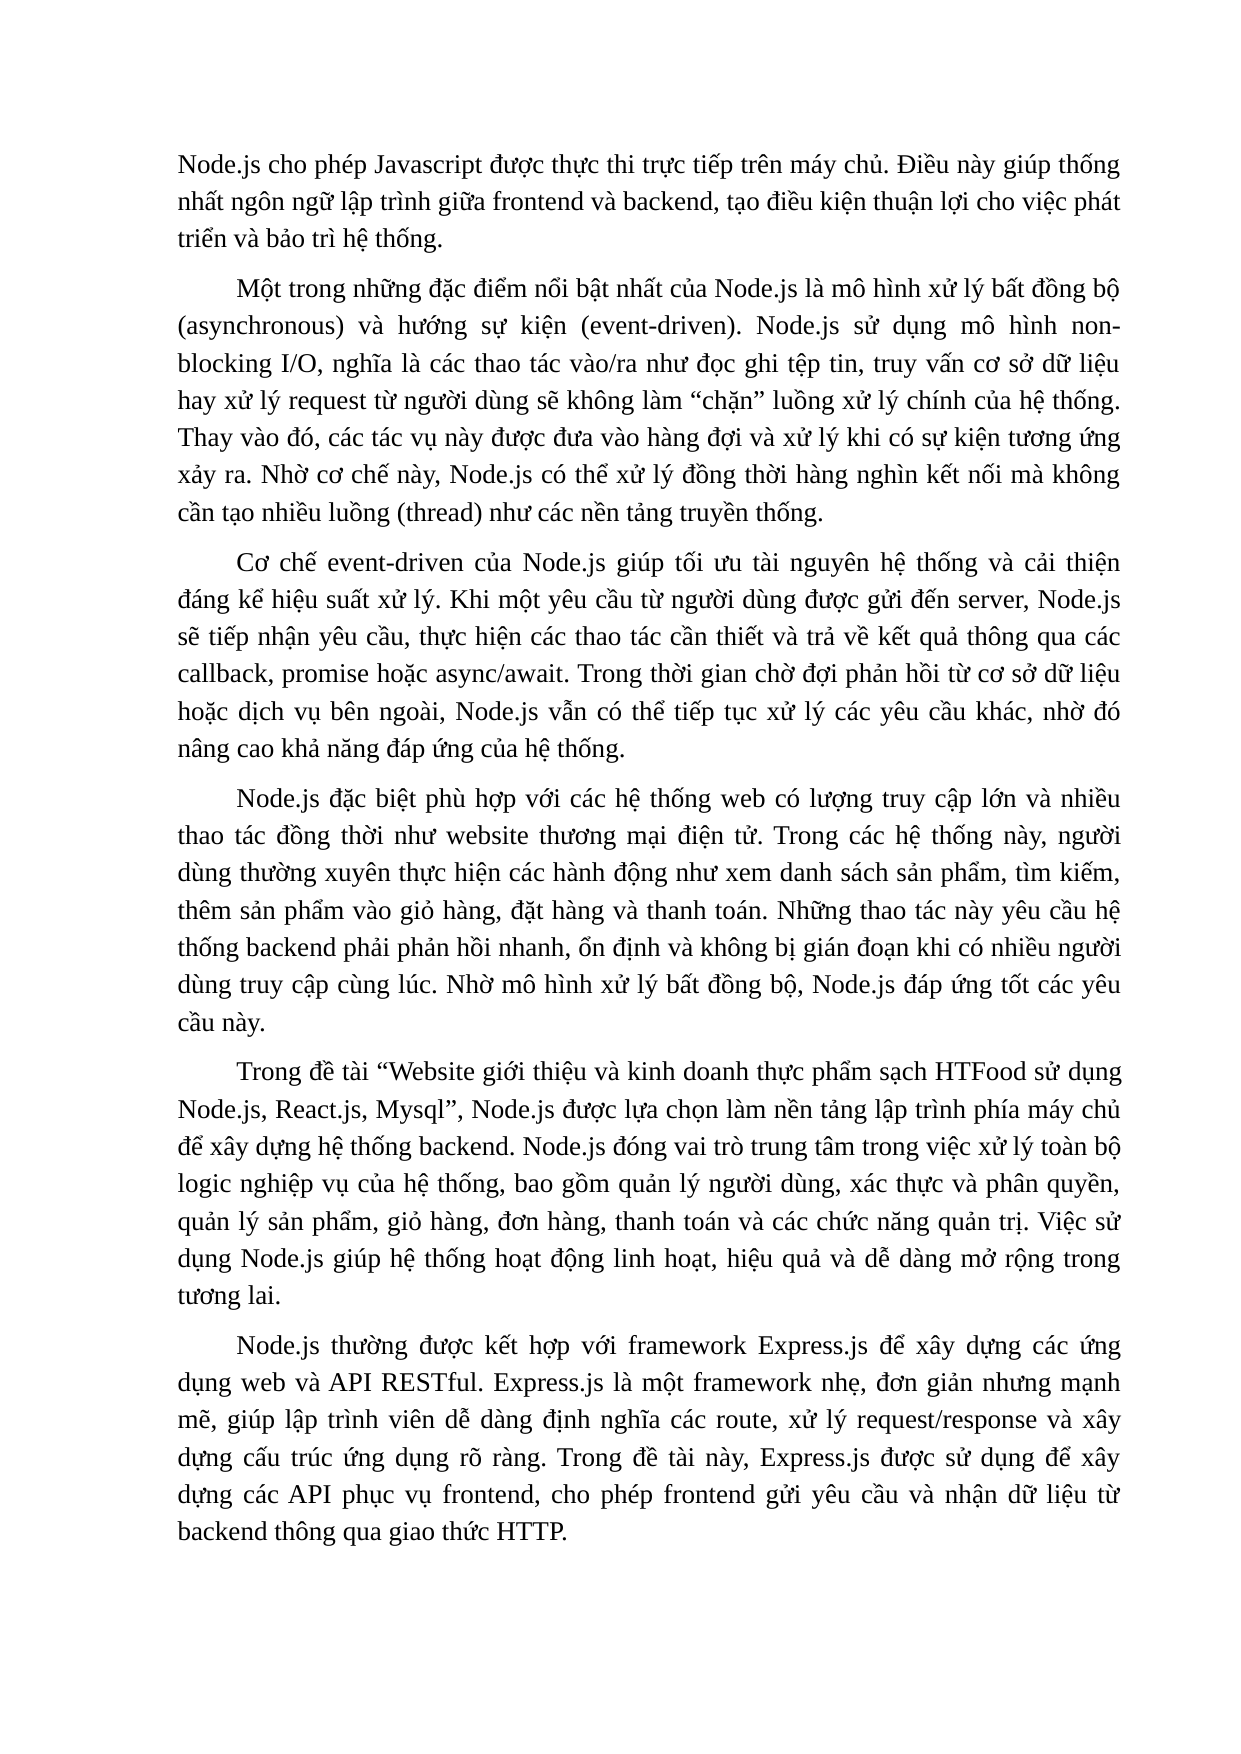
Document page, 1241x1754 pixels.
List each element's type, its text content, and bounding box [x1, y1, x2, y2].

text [177, 148, 1122, 253]
text Node.js đặc biệt phù hợp với các hệ thống web có lượng truy cập lớn và nhiều thao tác đồng thời như website thương mại điện tử. Trong các hệ thống này, người dùng thường xuyên thực hiện các hành động như xem danh sách sản phẩm, tìm kiếm, thêm sản phẩm vào giỏ hàng, đặt hàng và thanh toán. Những thao tác này yêu cầu hệ thống backend phải phản hồi nhanh, ổn định và không bị gián đoạn khi có nhiều người dùng truy cập cùng lúc. Nhờ mô hình xử lý bất đồng bộ, Node.js đáp ứng tốt các yêu cầu này. [177, 782, 1122, 1037]
text Một trong những đặc điểm nổi bật nhất của Node.js là mô hình xử lý bất đồng bộ (asynchronous) và hướng sự kiện (event-driven). Node.js sử dụng mô hình non-blocking I/O, nghĩa là các thao tác vào/ra như đọc ghi tệp tin, truy vấn cơ sở dữ liệu hay xử lý request từ người dùng sẽ không làm “chặn” luồng xử lý chính của hệ thống. Thay vào đó, các tác vụ này được đưa vào hàng đợi và xử lý khi có sự kiện tương ứng xảy ra. Nhờ cơ chế này, Node.js có thể xử lý đồng thời hàng nghìn kết nối mà không cần tạo nhiều luồng (thread) như các nền tảng truyền thống. [177, 272, 1122, 527]
text Cơ chế event-driven của Node.js giúp tối ưu tài nguyên hệ thống và cải thiện đáng kể hiệu suất xử lý. Khi một yêu cầu từ người dùng được gửi đến server, Node.js sẽ tiếp nhận yêu cầu, thực hiện các thao tác cần thiết và trả về kết quả thông qua các callback, promise hoặc async/await. Trong thời gian chờ đợi phản hồi từ cơ sở dữ liệu hoặc dịch vụ bên ngoài, Node.js vẫn có thể tiếp tục xử lý các yêu cầu khác, nhờ đó nâng cao khả năng đáp ứng của hệ thống. [177, 546, 1122, 763]
text Node.js thường được kết hợp với framework Express.js để xây dựng các ứng dụng web và API RESTful. Express.js là một framework nhẹ, đơn giản nhưng mạnh mẽ, giúp lập trình viên dễ dàng định nghĩa các route, xử lý request/response và xây dựng cấu trúc ứng dụng rõ ràng. Trong đề tài này, Express.js được sử dụng để xây dựng các API phục vụ frontend, cho phép frontend gửi yêu cầu và nhận dữ liệu từ backend thông qua giao thức HTTP. [177, 1329, 1122, 1547]
text Trong đề tài “Website giới thiệu và kinh doanh thực phẩm sạch HTFood sử dụng Node.js, React.js, Mysql”, Node.js được lựa chọn làm nền tảng lập trình phía máy chủ để xây dựng hệ thống backend. Node.js đóng vai trò trung tâm trong việc xử lý toàn bộ logic nghiệp vụ của hệ thống, bao gồm quản lý người dùng, xác thực và phân quyền, quản lý sản phẩm, giỏ hàng, đơn hàng, thanh toán và các chức năng quản trị. Việc sử dụng Node.js giúp hệ thống hoạt động linh hoạt, hiệu quả và dễ dàng mở rộng trong tương lai. [177, 1055, 1122, 1310]
